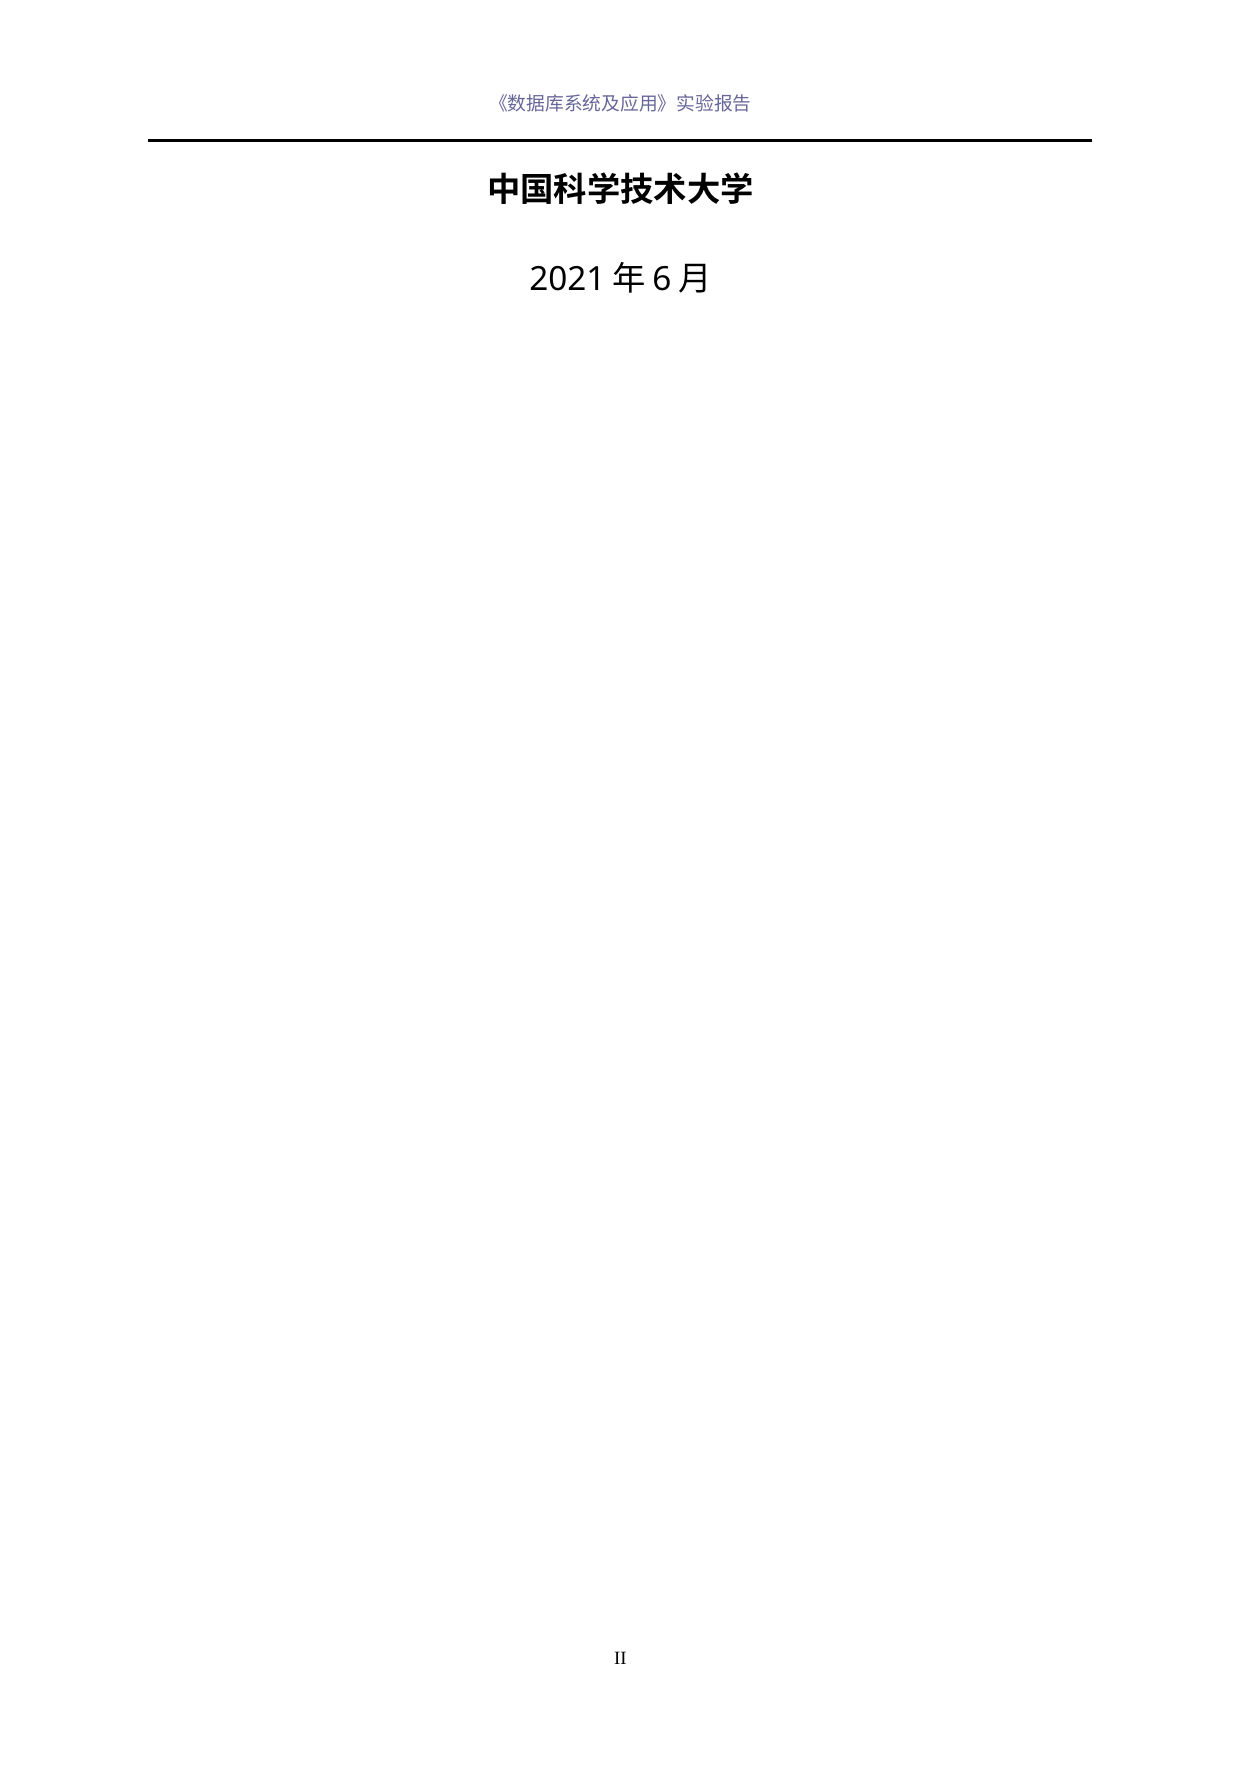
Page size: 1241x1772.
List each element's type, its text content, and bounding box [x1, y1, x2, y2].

text 2021年6月 [148, 244, 1092, 309]
text 中国科学技术大学 [148, 155, 1092, 220]
